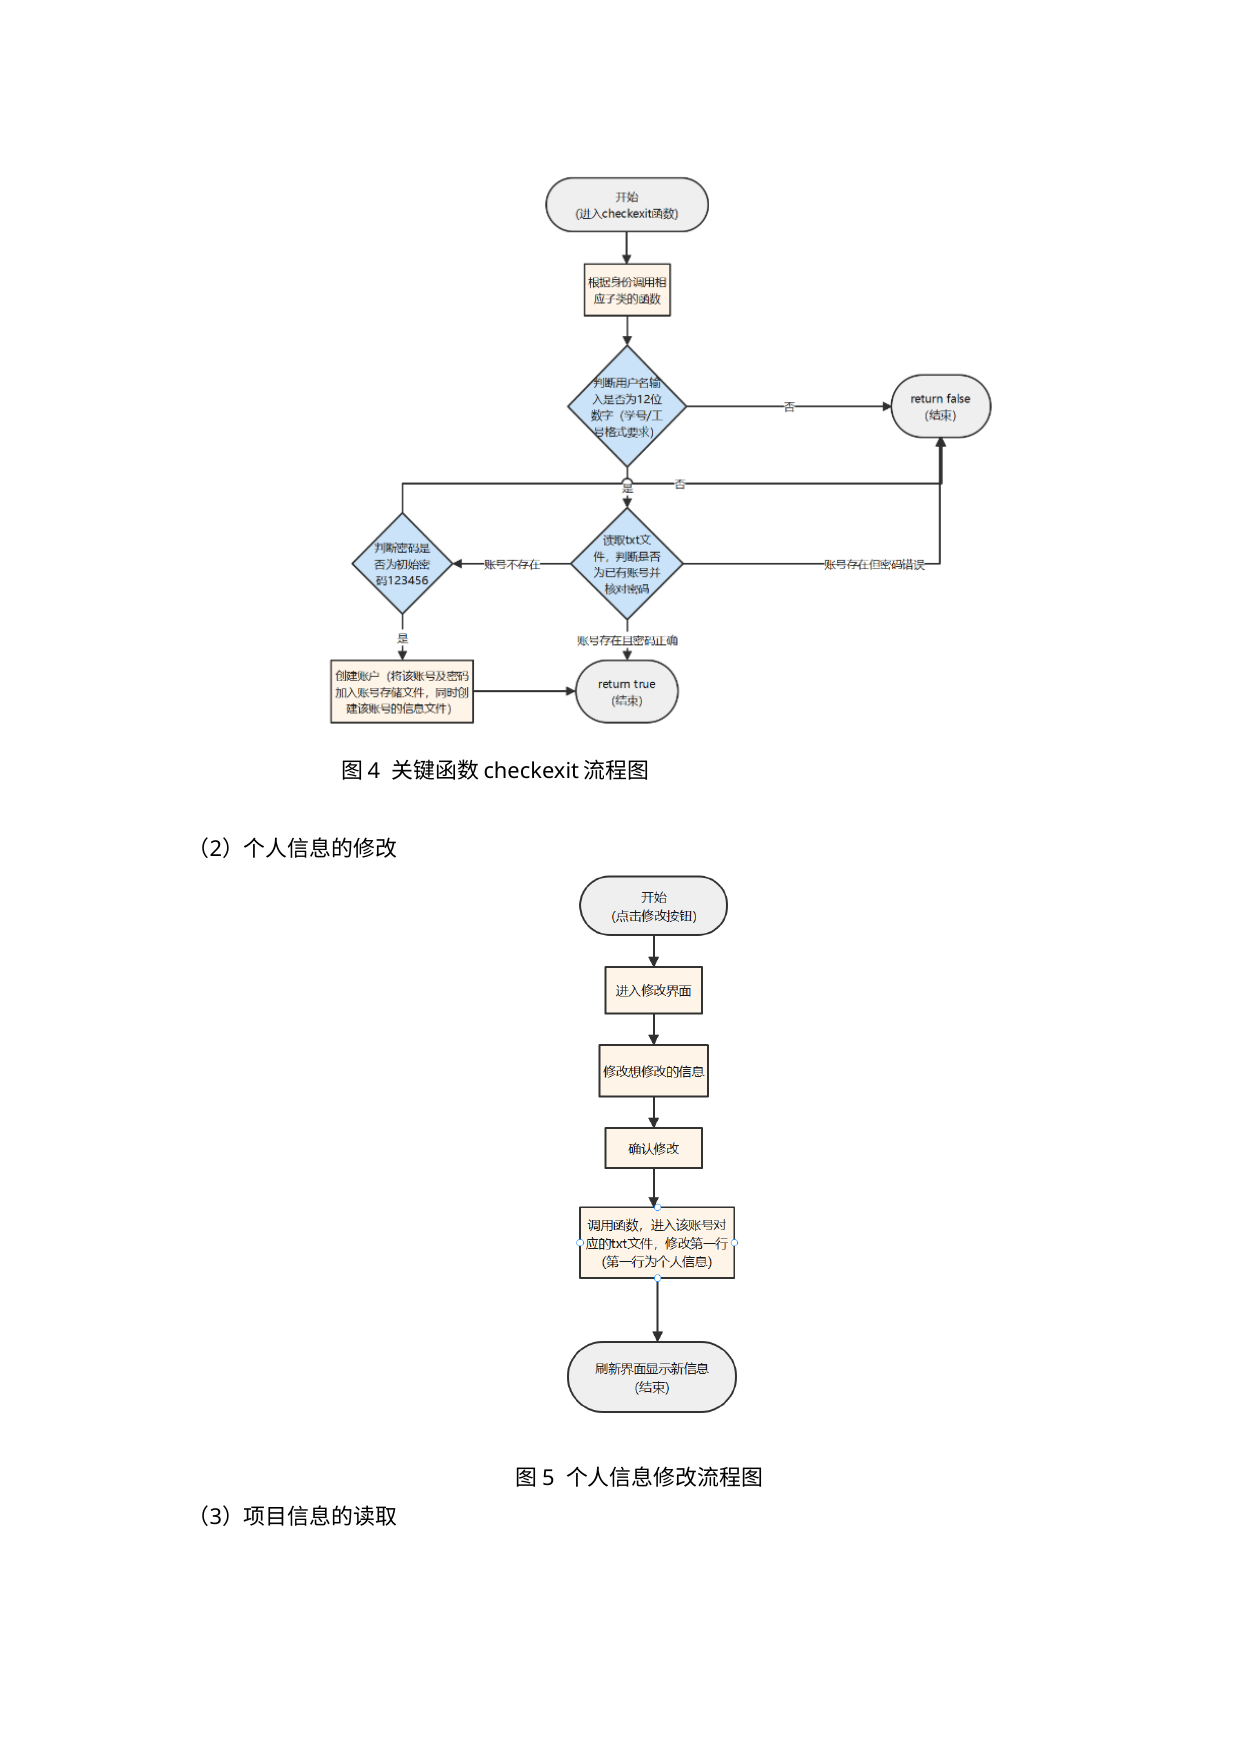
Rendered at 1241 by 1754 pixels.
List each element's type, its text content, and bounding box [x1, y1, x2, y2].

picture [231, 162, 1072, 740]
text 图4 关键函数checkexit流程图 [187, 753, 1053, 785]
text （2）个人信息的修改 [187, 830, 1053, 863]
picture [537, 869, 804, 1425]
text 图5 个人信息修改流程图 [187, 1460, 1053, 1492]
text （3）项目信息的读取 [187, 1499, 1053, 1531]
